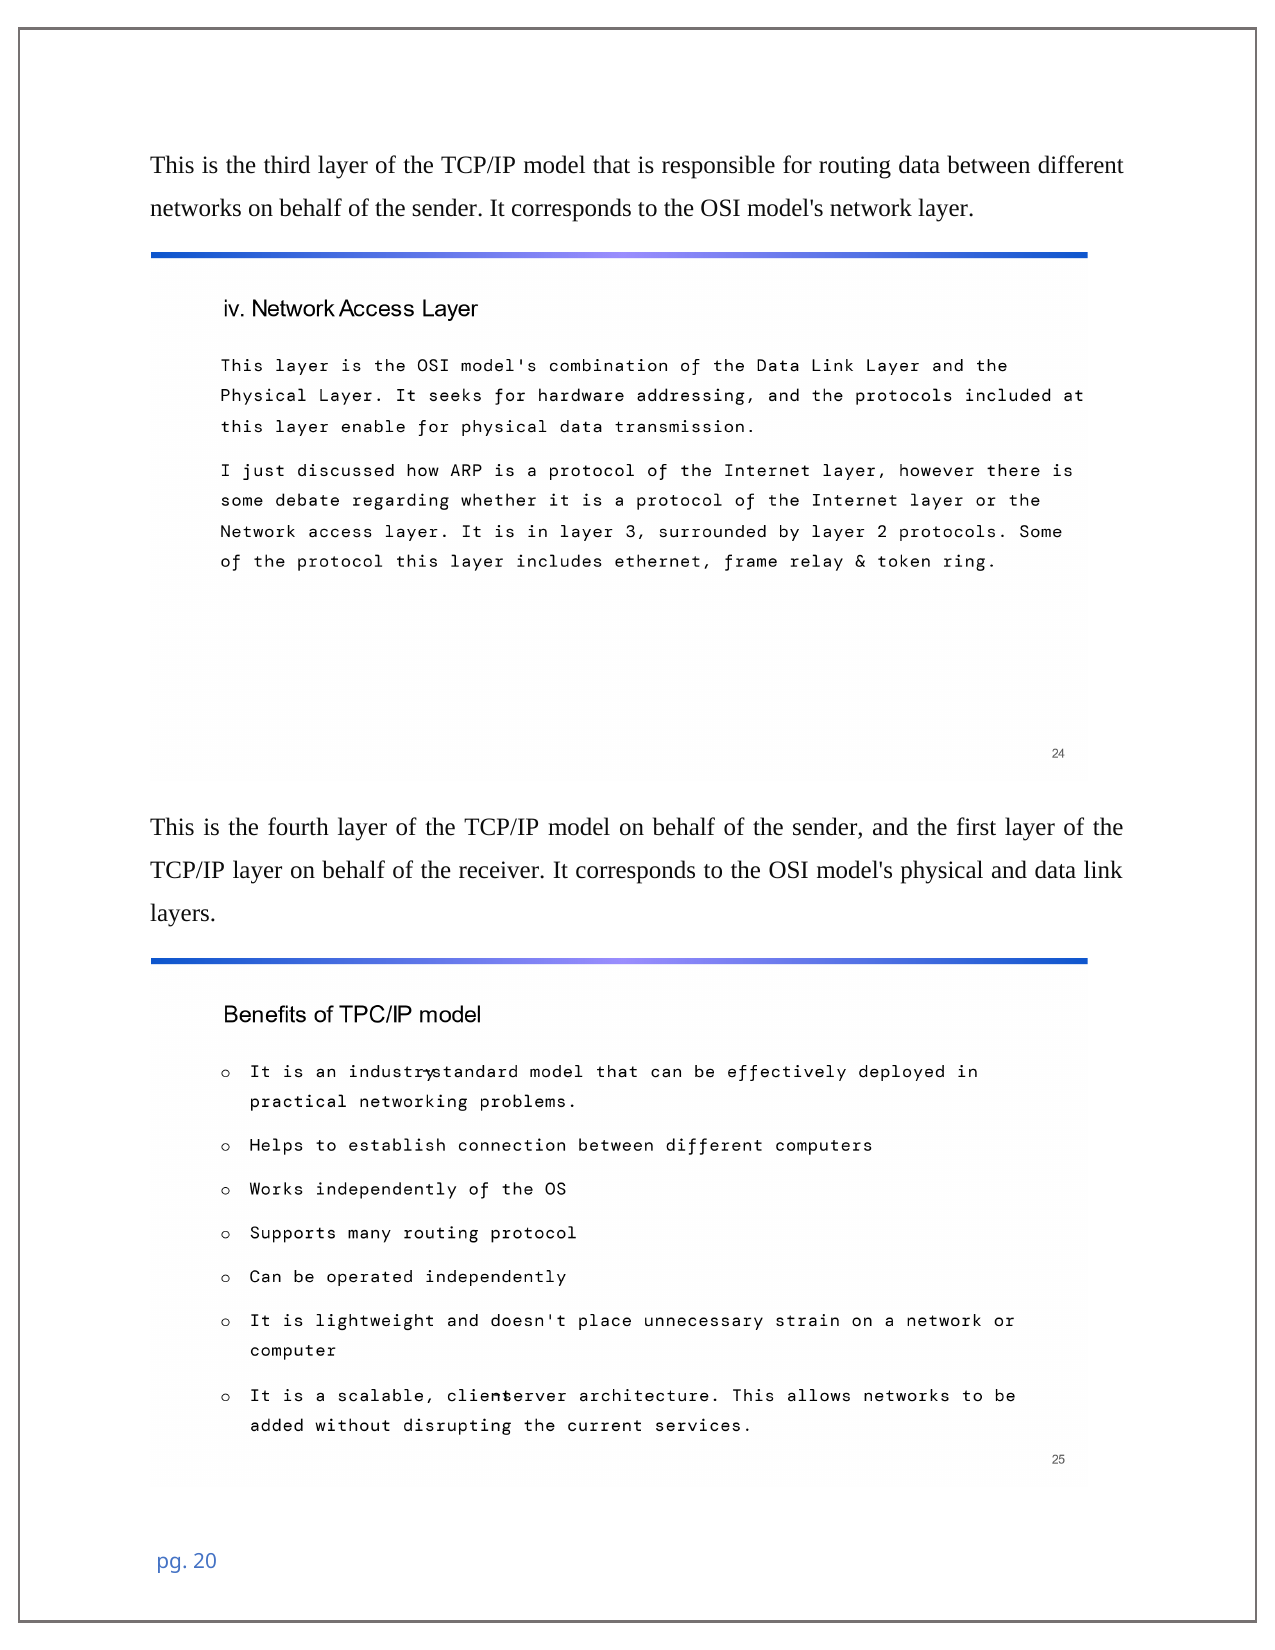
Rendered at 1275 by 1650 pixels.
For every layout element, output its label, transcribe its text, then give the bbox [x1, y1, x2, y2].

picture [150, 252, 1088, 781]
text This is the third layer of the TCP/IP model that is responsible for routing data between different networks on behalf of the sender. It corresponds to the OSI model's network layer. [150, 150, 1125, 222]
text This is the fourth layer of the TCP/IP model on behalf of the sender, and the first layer of the TCP/IP layer on behalf of the receiver. It corresponds to the OSI model's physical and data link layers. [150, 812, 1125, 927]
picture [150, 958, 1088, 1487]
